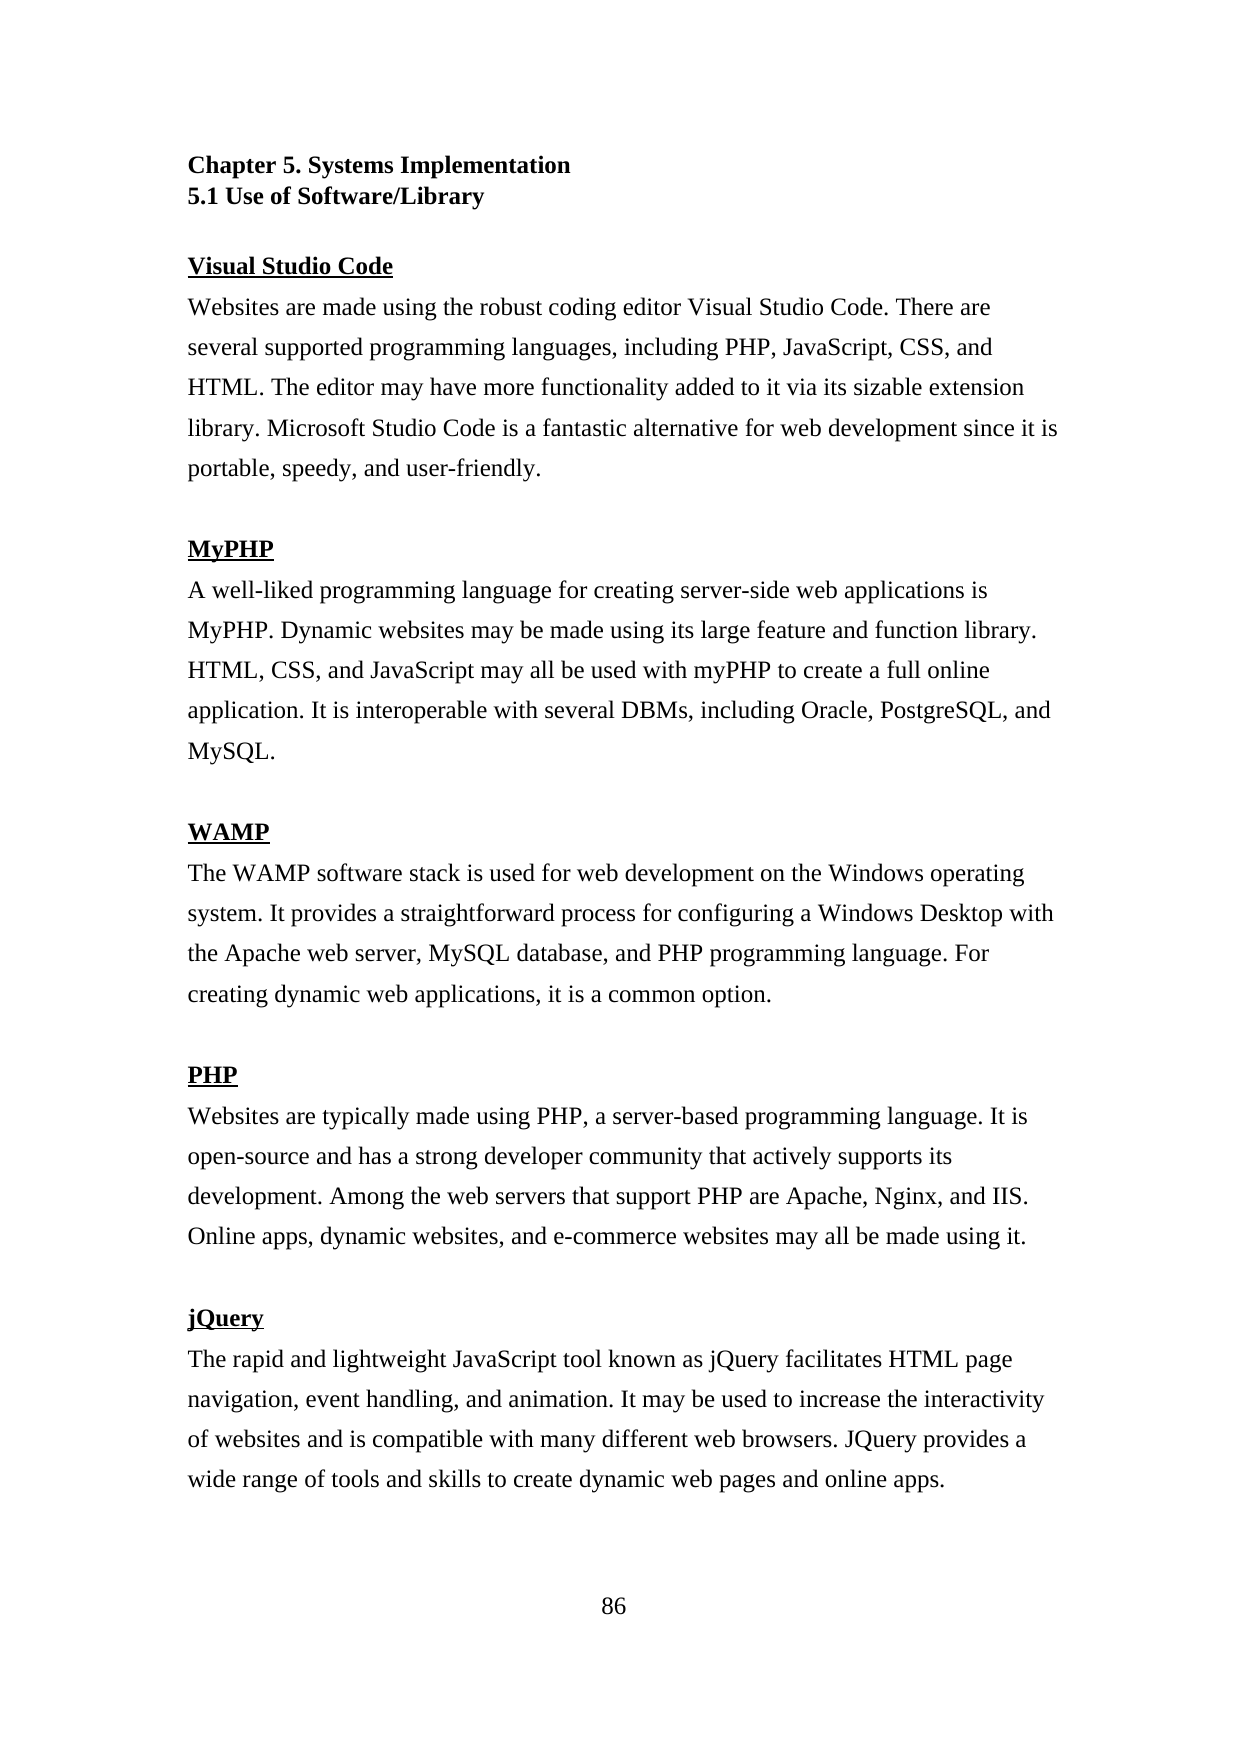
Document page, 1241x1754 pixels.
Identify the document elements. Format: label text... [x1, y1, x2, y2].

text PHP [187, 1060, 1059, 1089]
text Websites are made using the robust coding editor Visual Studio Code. There are several supported programming languages, including PHP, JavaScript, CSS, and HTML. The editor may have more functionality added to it via its sizable extension library. Microsoft Studio Code is a fantastic alternative for web development since it is portable, speedy, and user-friendly. [187, 292, 1059, 482]
text MyPHP [187, 534, 1059, 563]
text The WAMP software stack is used for web development on the Windows operating system. It provides a straightforward process for configuring a Windows Desktop with the Apache web server, MySQL database, and PHP programming language. For creating dynamic web applications, it is a common option. [187, 858, 1059, 1007]
subtitle Chapter 5. Systems Implementation [112, 150, 1159, 179]
text Visual Studio Code [187, 251, 1059, 280]
text A well-liked programming language for creating server-side web applications is MyPHP. Dynamic websites may be made using its large feature and function library. HTML, CSS, and JavaScript may all be used with myPHP to create a full online application. It is interoperable with several DBMs, including Oracle, PostgreSQL, and MySQL. [187, 575, 1059, 764]
text Websites are typically made using PHP, a server-based programming language. It is open-source and has a strong developer community that actively supports its development. Among the web servers that support PHP are Apache, Nginx, and IIS. Online apps, dynamic websites, and e-commerce websites may all be made using it. [187, 1101, 1059, 1250]
subtitle 5.1 Use of Software/Library [112, 181, 1159, 210]
text WAMP [187, 817, 1059, 846]
text jQuery [187, 1303, 1059, 1332]
text The rapid and lightweight JavaScript tool known as jQuery facilitates HTML page navigation, event handling, and animation. It may be used to increase the interactivity of websites and is compatible with many different web browsers. JQuery provides a wide range of tools and skills to create dynamic web pages and online apps. [187, 1344, 1059, 1493]
